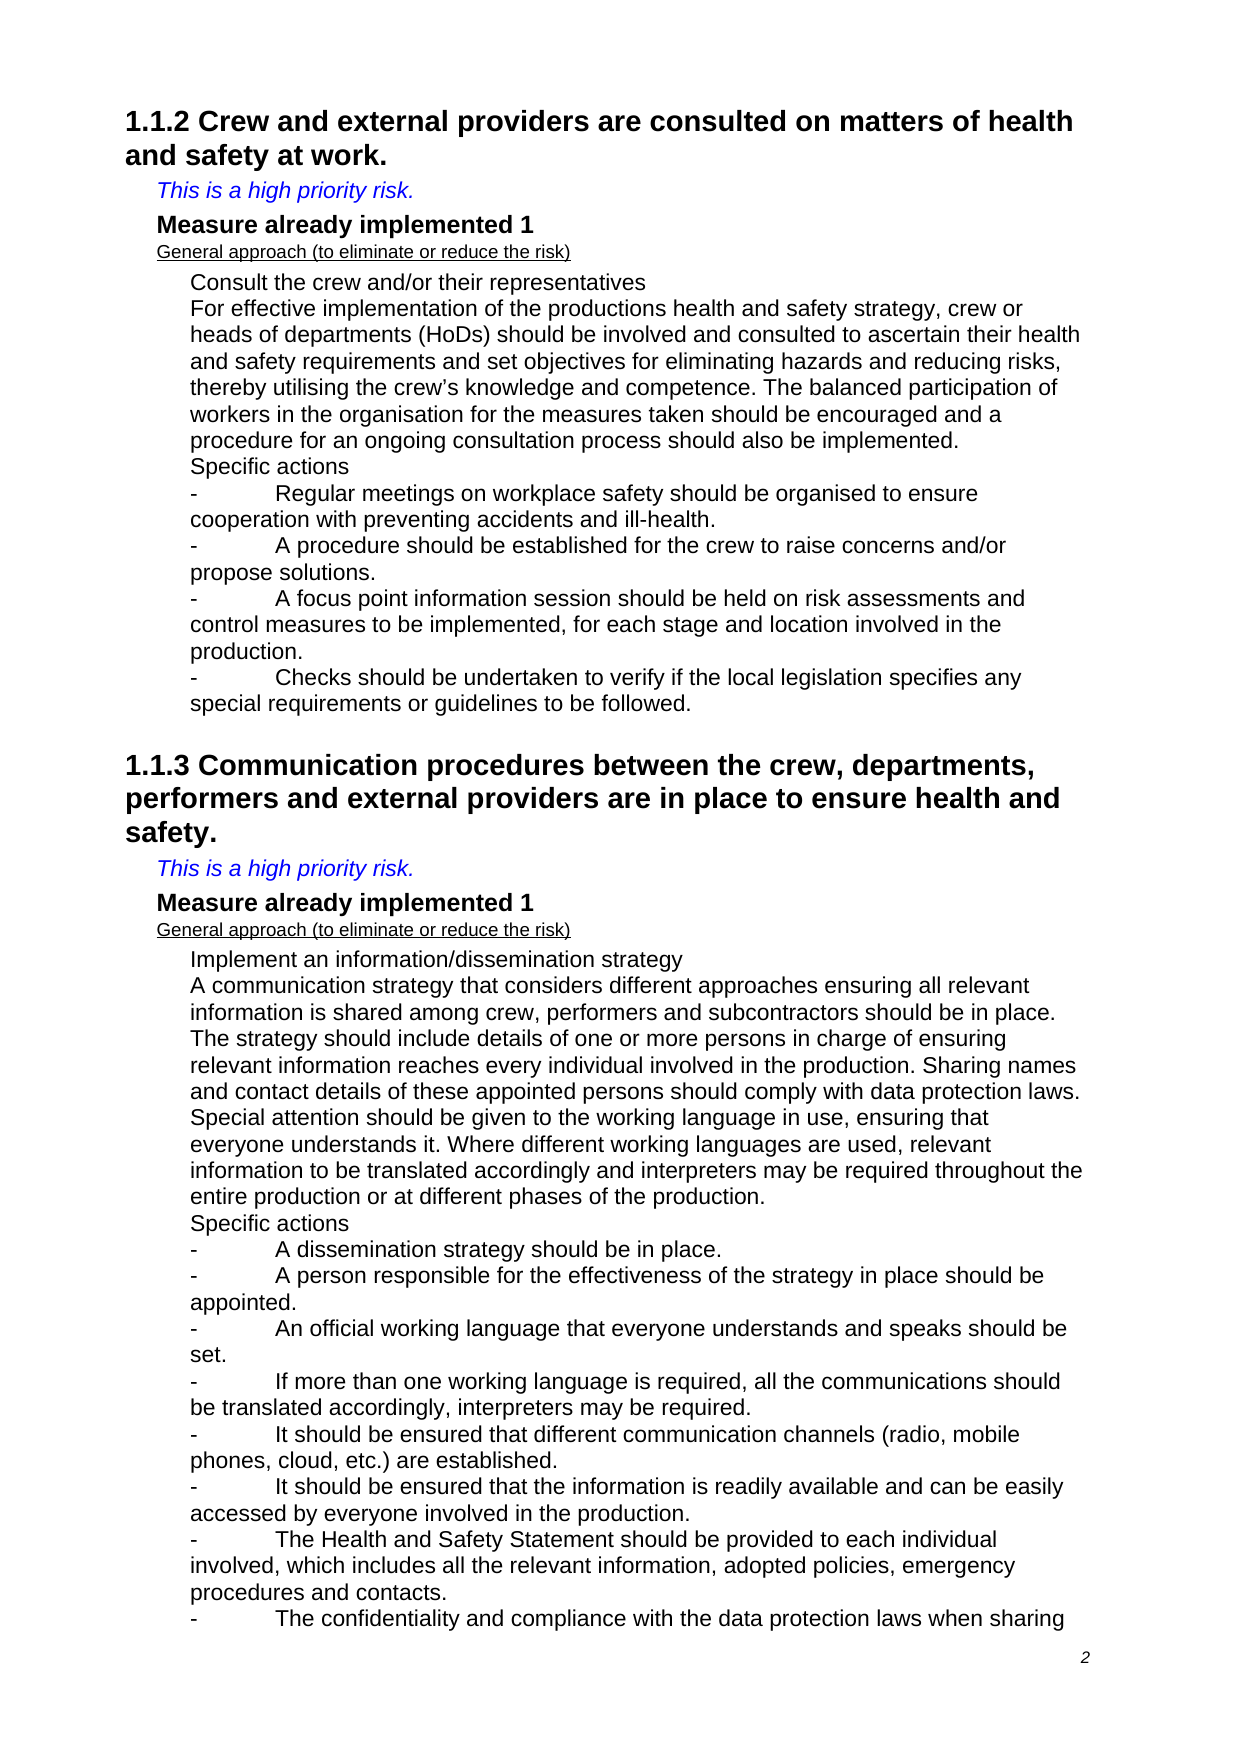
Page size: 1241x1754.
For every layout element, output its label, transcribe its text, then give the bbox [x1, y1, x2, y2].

subtitle Measure already implemented 1 [156, 887, 1084, 916]
text Consult the crew and/or their representatives For effective implementation of the productions health and safety strategy, crew or heads of departments (HoDs) should be involved and consulted to ascertain their health and safety requirements and set objectives for eliminating hazards and reducing risks, thereby utilising the crew’s knowledge and competence. The balanced participation of workers in the organisation for the measures taken should be encouraged and a procedure for an ongoing consultation process should also be implemented. Specific actions - Regular meetings on workplace safety should be organised to ensure cooperation with preventing accidents and ill-health. - A procedure should be established for the crew to raise concerns and/or propose solutions. - A focus point information session should be held on risk assessments and control measures to be implemented, for each stage and location involved in the production. - Checks should be undertaken to verify if the local legislation specifies any special requirements or guidelines to be followed. [190, 269, 1084, 717]
subtitle 1.1.3 Communication procedures between the crew, departments, performers and external providers are in place to ensure health and safety. [125, 748, 1115, 849]
text General approach (to eliminate or reduce the risk) [156, 241, 1084, 262]
text General approach (to eliminate or reduce the risk) [156, 918, 1084, 940]
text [190, 946, 1084, 1631]
subtitle 1.1.2 Crew and external providers are consulted on matters of health and safety at work. [125, 104, 1115, 171]
subtitle Measure already implemented 1 [156, 210, 1084, 239]
text This is a high priority risk. [156, 855, 1084, 881]
text This is a high priority risk. [156, 177, 1084, 204]
